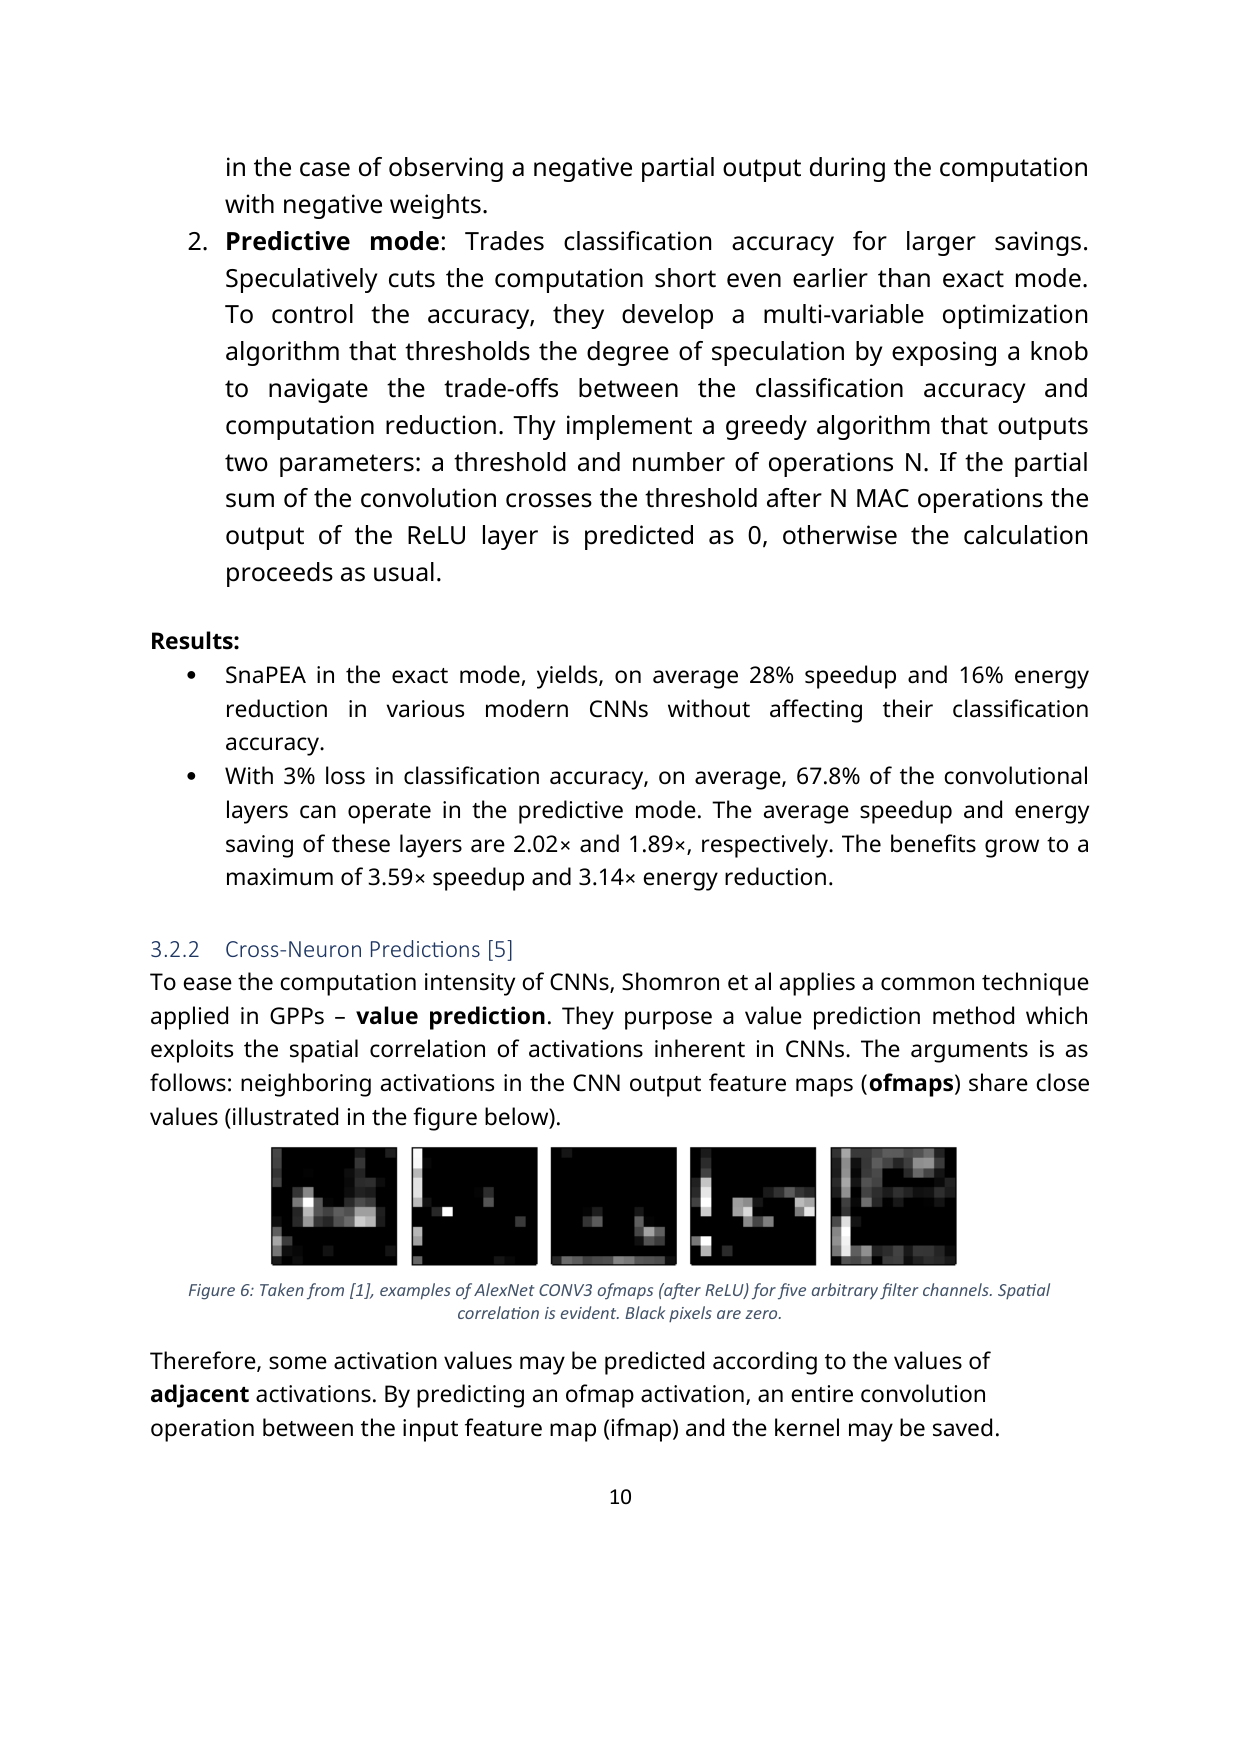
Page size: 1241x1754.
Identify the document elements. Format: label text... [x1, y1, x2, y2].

subtitle Cross-Neuron Predictions [150, 933, 1090, 963]
text Results: [150, 625, 1090, 656]
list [187, 150, 1090, 221]
text Figure 6: Taken from , examples of AlexNet CONV3 ofmaps (after ReLU) for five arbitrary filter channels. Spatial correlation is evident. Black pixels are zero. [150, 1278, 1090, 1324]
picture [262, 1134, 978, 1276]
text Therefore, some activation values may be predicted according to the values of adjacent activations. By predicting an ofmap activation, an entire convolution operation between the input feature map (ifmap) and the kernel may be saved. [150, 1344, 1090, 1443]
list SnaPEA in the exact mode, yields, on average 28% speedup and 16% energy reduction in various modern CNNs without affecting their classification accuracy. [187, 659, 1090, 757]
text To ease the computation intensity of CNNs, Shomron et al applies a common technique applied in GPPs – value prediction. They purpose a value prediction method which exploits the spatial correlation of activations inherent in CNNs. The arguments is as follows: neighboring activations in the CNN output feature maps (ofmaps) share close values (illustrated in the figure below). [150, 966, 1090, 1132]
list With 3% loss in classification accuracy, on average, 67.8% of the convolutional layers can operate in the predictive mode. The average speedup and energy saving of these layers are 2.02× and 1.89×, respectively. The benefits grow to a maximum of 3.59× speedup and 3.14× energy reduction. [187, 760, 1090, 892]
list Predictive mode: Trades classification accuracy for larger savings. Speculatively cuts the computation short even earlier than exact mode. To control the accuracy, they develop a multi-variable optimization algorithm that thresholds the degree of speculation by exposing a knob to navigate the trade-offs between the classification accuracy and computation reduction. Thy implement a greedy algorithm that outputs two parameters: a threshold and number of operations N. If the partial sum of the convolution crosses the threshold after N MAC operations the output of the ReLU layer is predicted as 0, otherwise the calculation proceeds as usual. [187, 223, 1090, 588]
